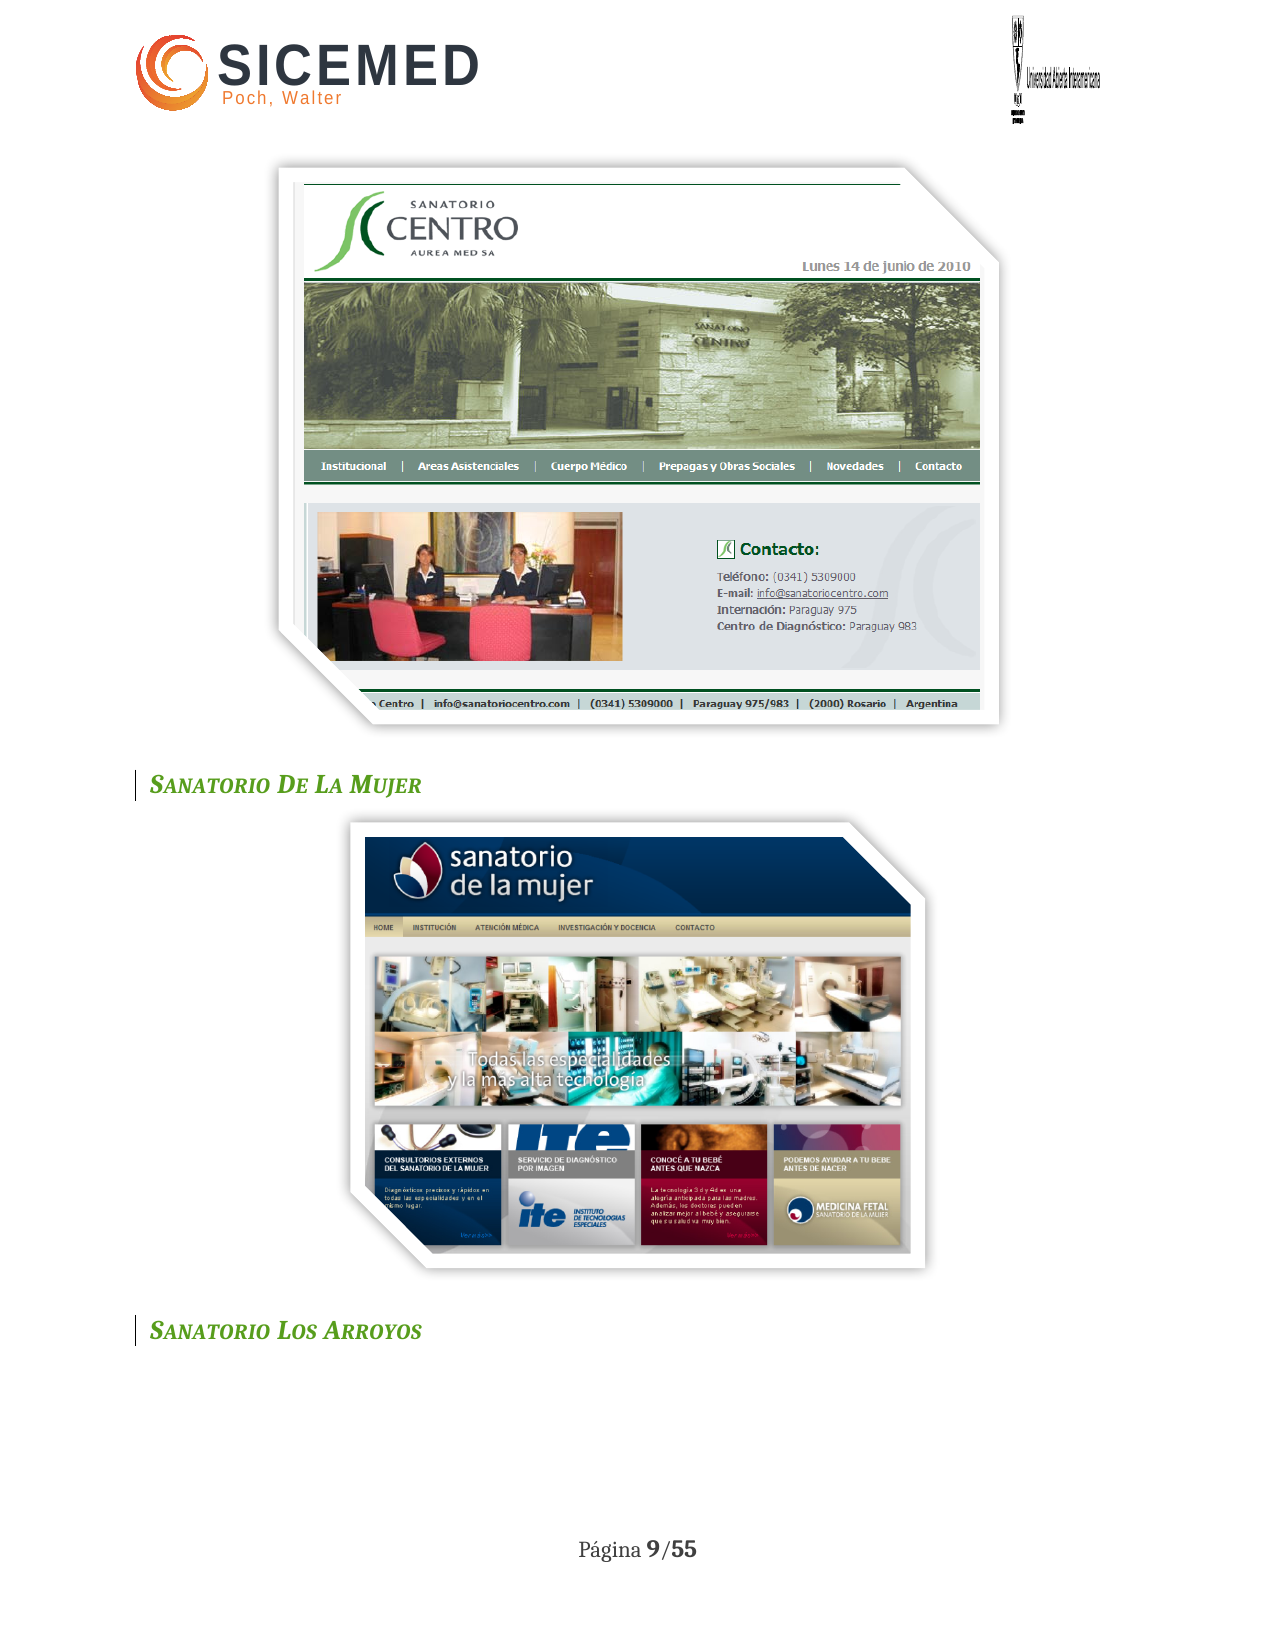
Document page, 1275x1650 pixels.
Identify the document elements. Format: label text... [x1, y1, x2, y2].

subtitle Sanatorio De La Mujer [150, 769, 1125, 801]
picture [294, 183, 984, 709]
subtitle Sanatorio Los Arroyos [150, 1315, 1125, 1346]
picture [365, 837, 910, 1253]
